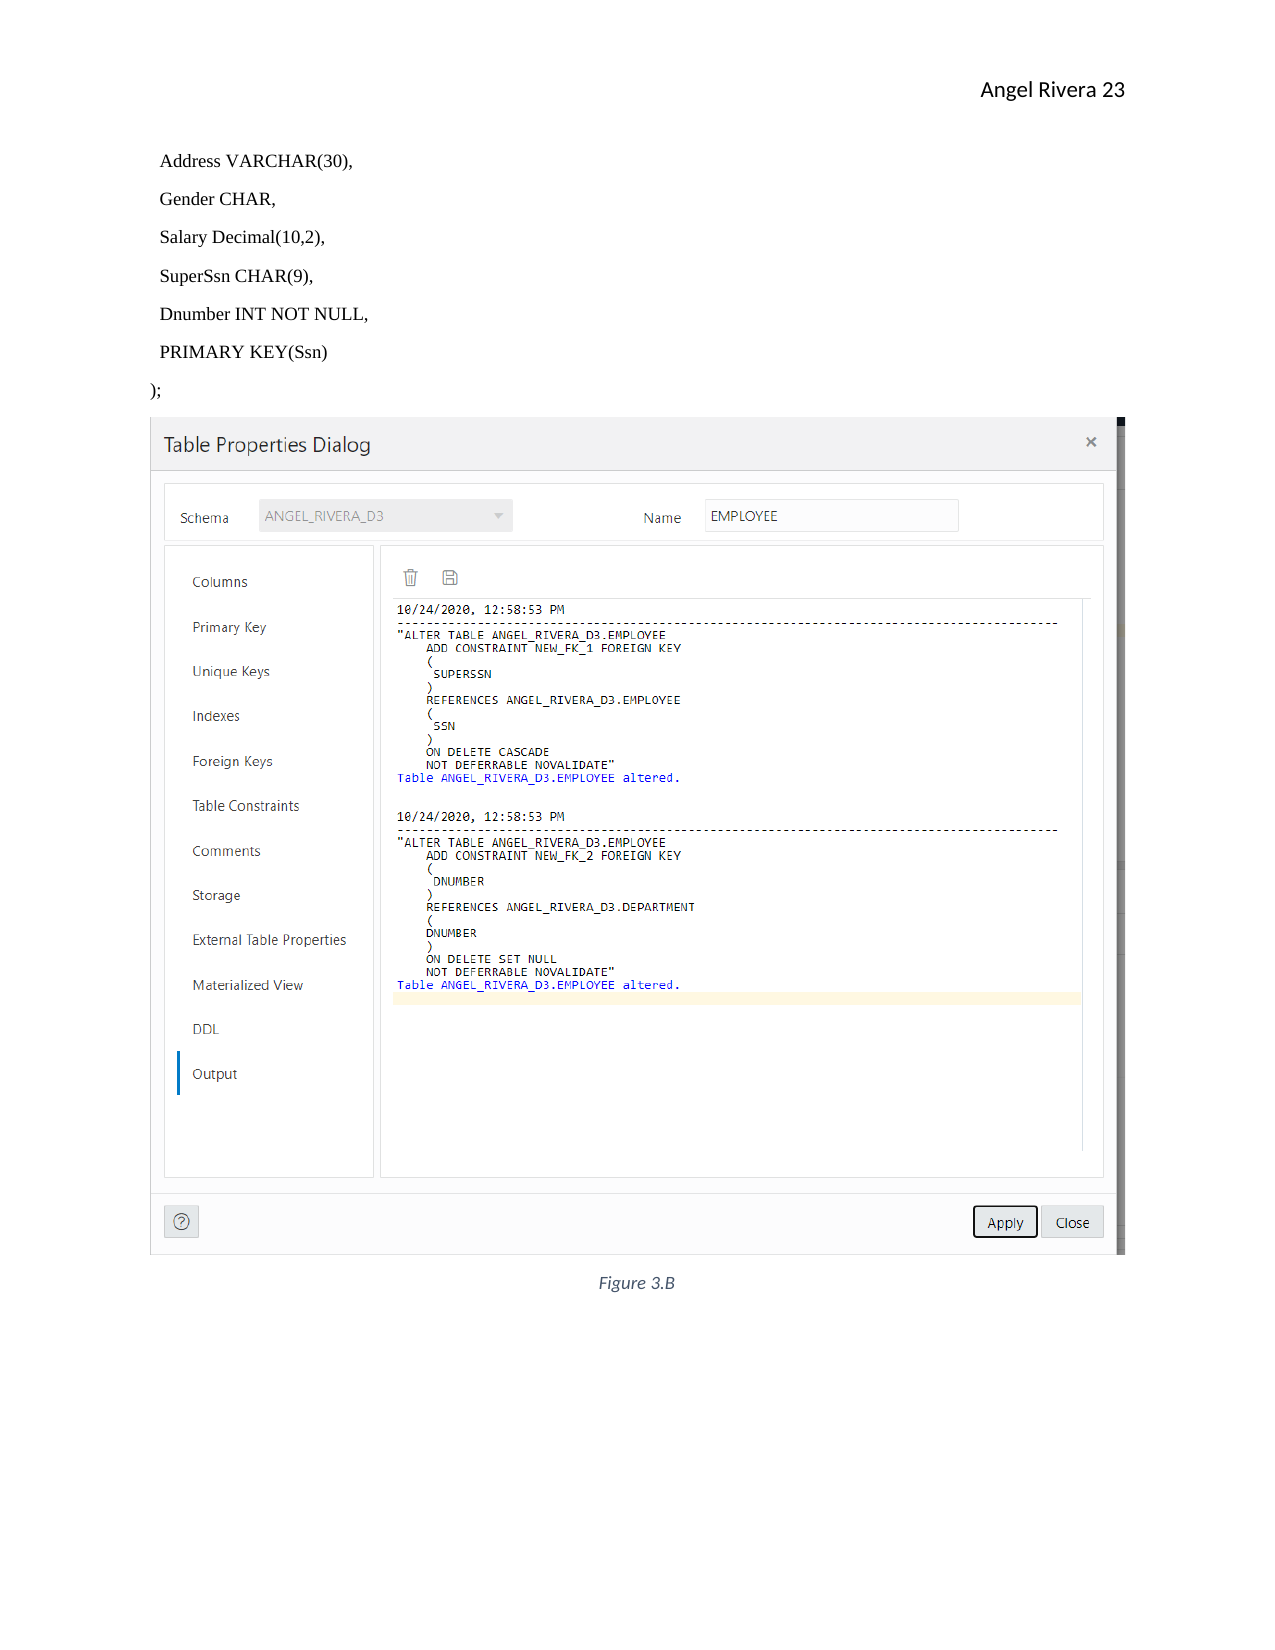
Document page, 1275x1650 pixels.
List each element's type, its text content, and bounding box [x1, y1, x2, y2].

text Figure 3.B [150, 1272, 1125, 1294]
text Gender CHAR, [150, 188, 1125, 210]
text Salary Decimal(10,2), [150, 226, 1125, 248]
text Address VARCHAR(30), [150, 150, 1125, 172]
text PRIMARY KEY(Ssn) [150, 341, 1125, 363]
text SuperSsn CHAR(9), [150, 265, 1125, 286]
text ); [150, 379, 1125, 401]
picture [150, 417, 1125, 1255]
text Dnumber INT NOT NULL, [150, 303, 1125, 324]
